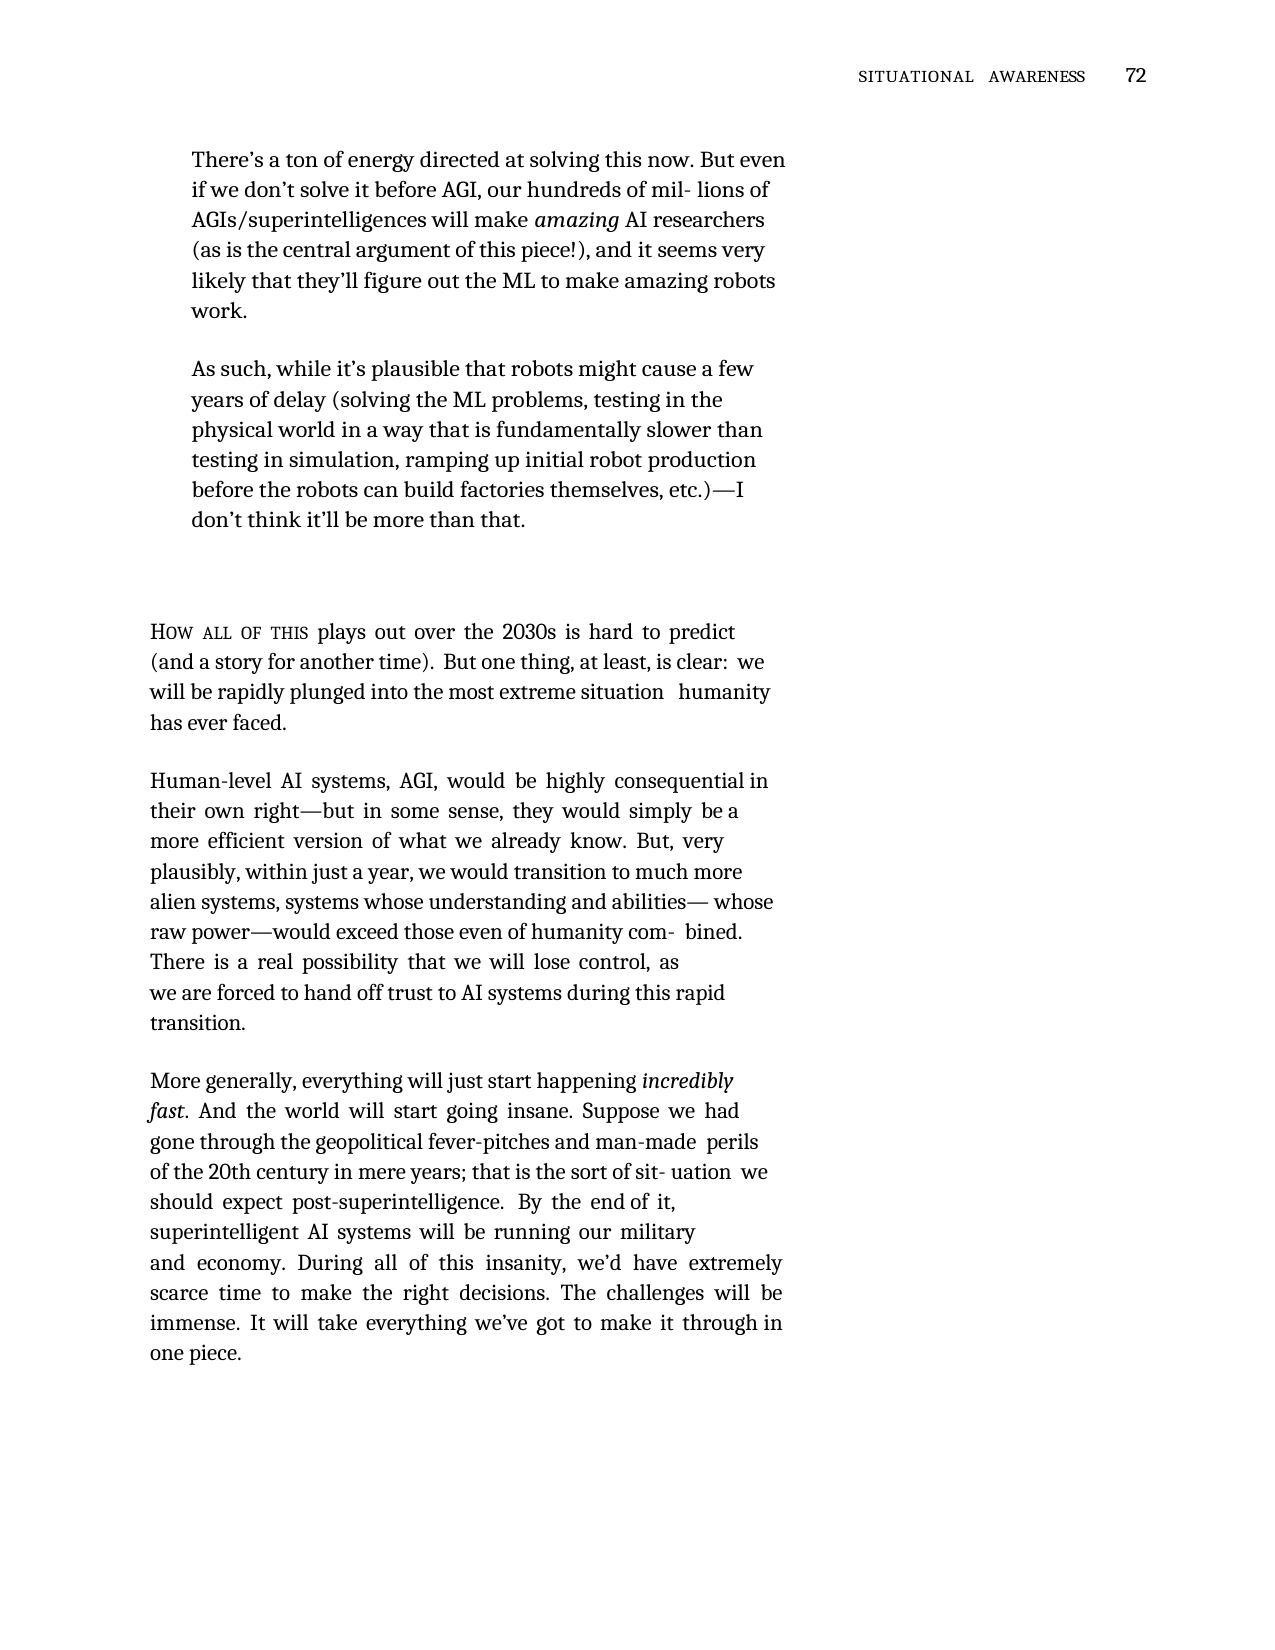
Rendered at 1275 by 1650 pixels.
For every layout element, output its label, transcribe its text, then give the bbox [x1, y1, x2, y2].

text As such, while it’s plausible that robots might cause a few years of delay (solving the ML problems, testing in the physical world in a way that is fundamentally slower than testing in simulation, ramping up initial robot production before the robots can build factories themselves, etc.)—I don’t think it’ll be more than that. [191, 356, 796, 533]
text plausibly, within just a year, we would transition to much more alien systems, systems whose understanding and abilities— whose raw power—would exceed those even of humanity com- bined. There is a real possibility that we will lose control, as [150, 858, 796, 976]
text Human-level AI systems, AGI, would be highly consequential in their own right—but in some sense, they would simply be a more efficient version of what we already know. But, very [150, 768, 780, 855]
text More generally, everything will just start happening incredibly fast. And the world will start going insane. Suppose we had gone through the geopolitical fever-pitches and man-made perils of the 20th century in mere years; that is the sort of sit- uation we should expect post-superintelligence. By the end of it, superintelligent AI systems will be running our military [150, 1068, 775, 1246]
text There’s a ton of energy directed at solving this now. But even if we don’t solve it before AGI, our hundreds of mil- lions of AGIs/superintelligences will make amazing AI researchers (as is the central argument of this piece!), and it seems very likely that they’ll figure out the ML to make amazing robots work. [191, 147, 787, 324]
text How all of this plays out over the 2030s is hard to predict (and a story for another time). But one thing, at least, is clear: we will be rapidly plunged into the most extreme situation humanity has ever faced. [150, 619, 775, 736]
text and economy. During all of this insanity, we’d have extremely scarce time to make the right decisions. The challenges will be immense. It will take everything we’ve got to make it through in one piece. [150, 1249, 783, 1366]
text we are forced to hand off trust to AI systems during this rapid transition. [150, 979, 796, 1036]
